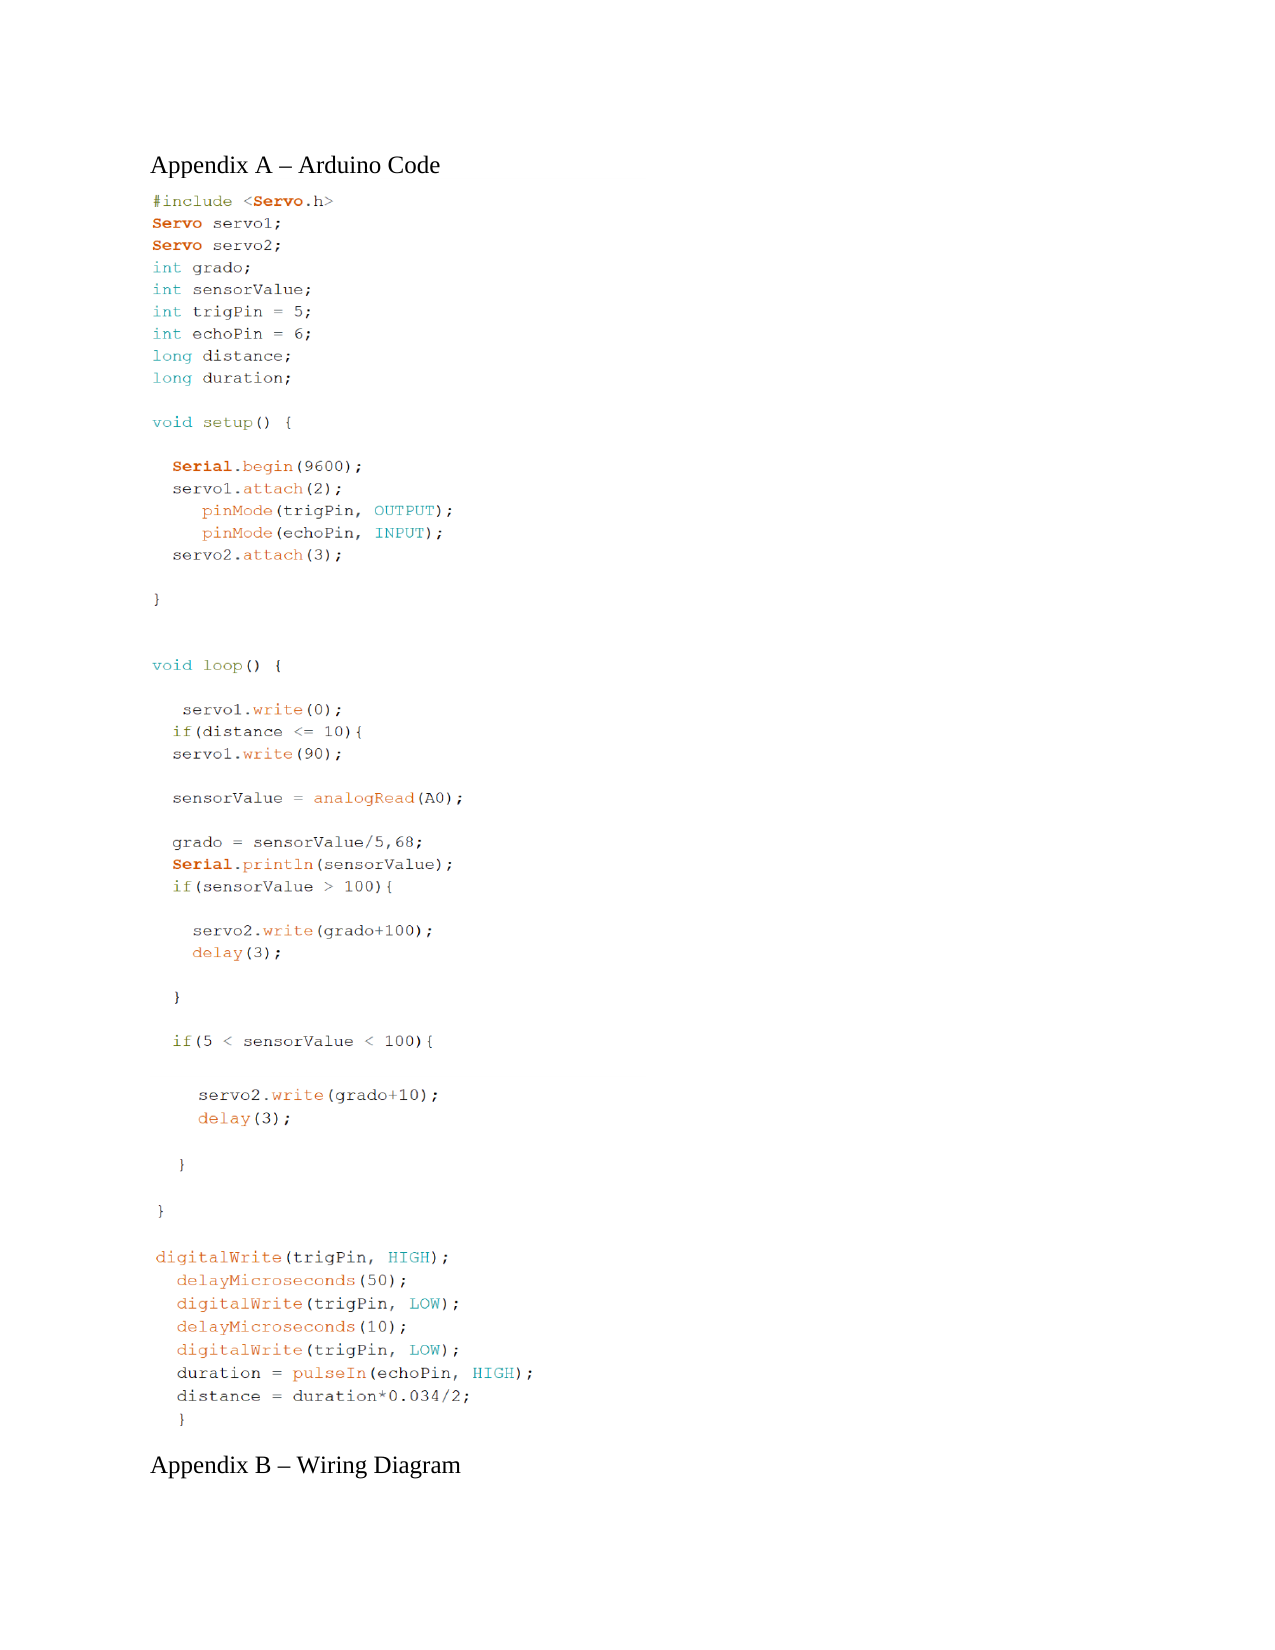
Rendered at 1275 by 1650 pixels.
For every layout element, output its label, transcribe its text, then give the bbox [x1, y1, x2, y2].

text Appendix B – Wiring Diagram [150, 1450, 1125, 1479]
picture [150, 178, 646, 1451]
text Appendix A – Arduino Code [150, 150, 1125, 179]
